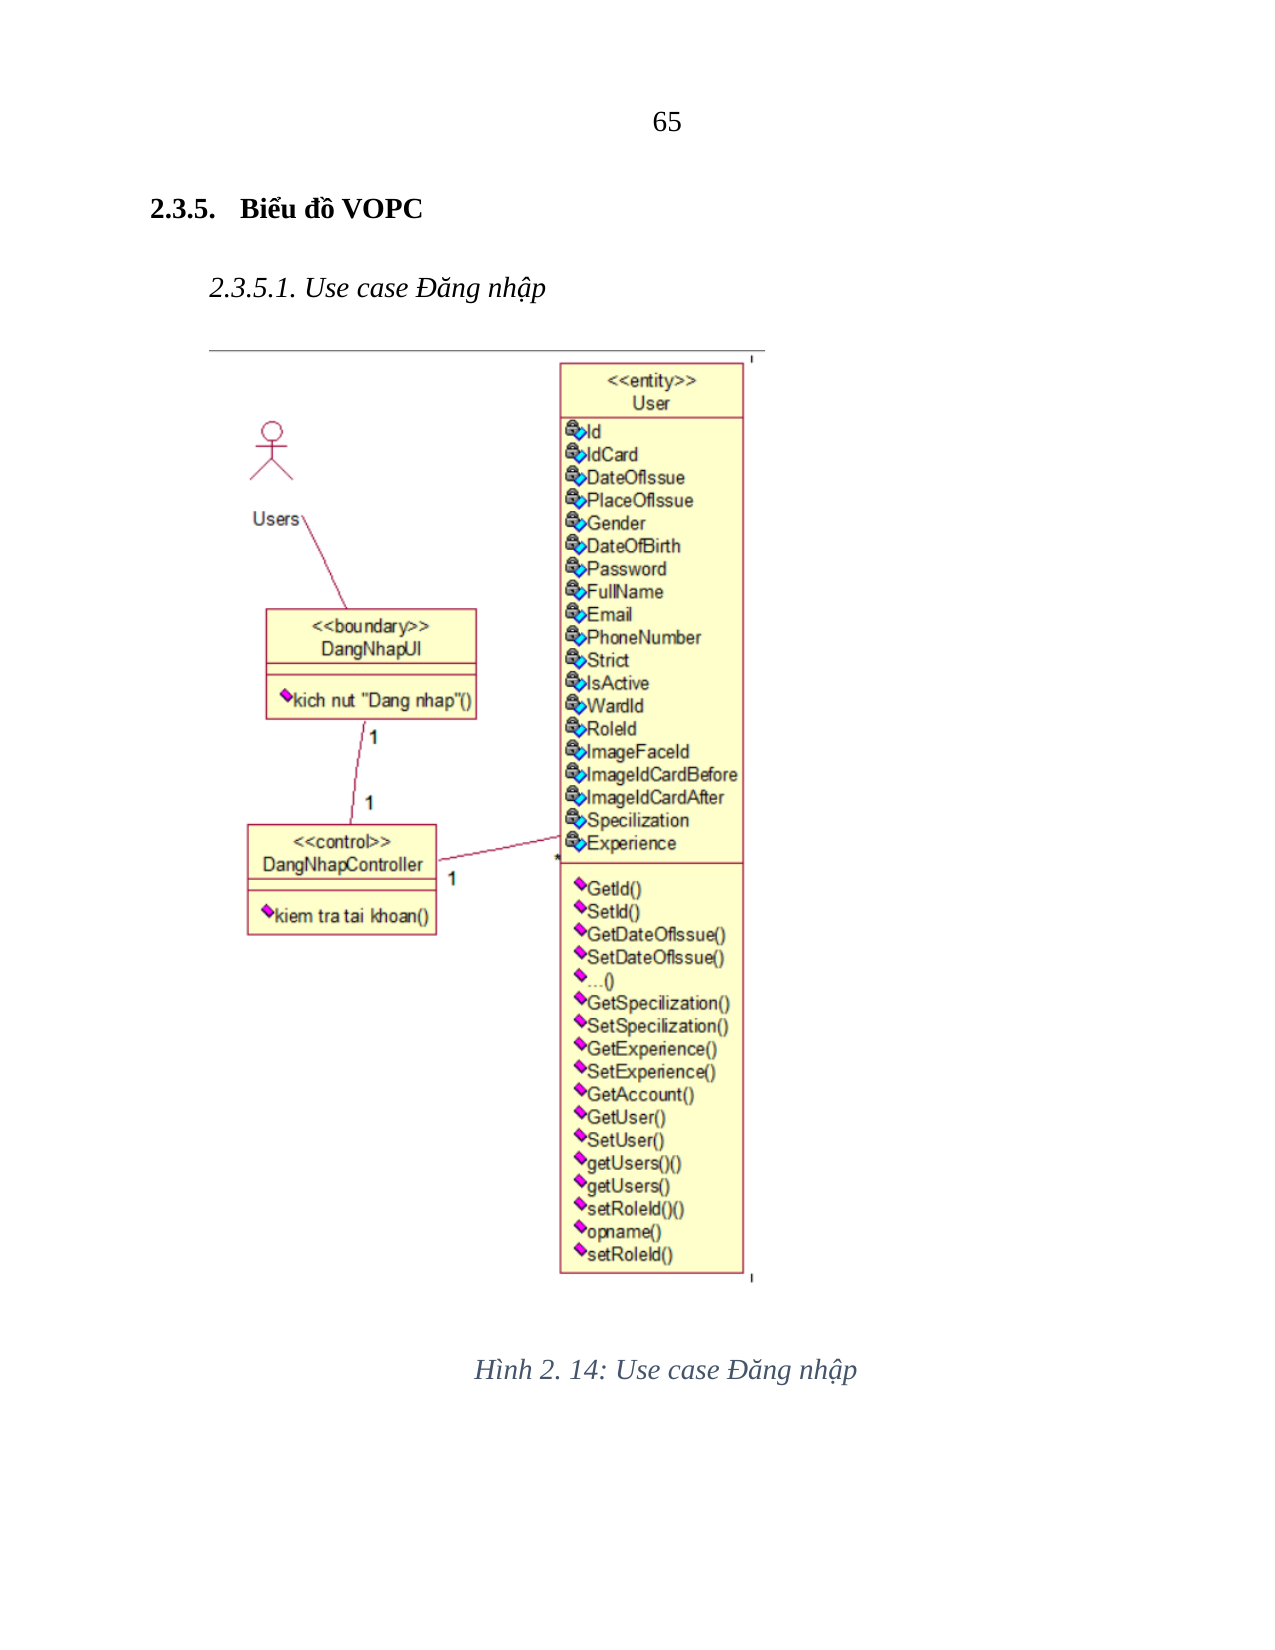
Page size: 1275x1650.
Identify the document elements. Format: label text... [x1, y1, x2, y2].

subtitle Biểu đồ VOPC [150, 191, 1125, 224]
subtitle 2.3.5.1. Use case Đăng nhập [150, 270, 1125, 304]
picture [209, 350, 766, 1307]
text Hình 2. 14: Use case Đăng nhập [150, 1352, 1125, 1386]
